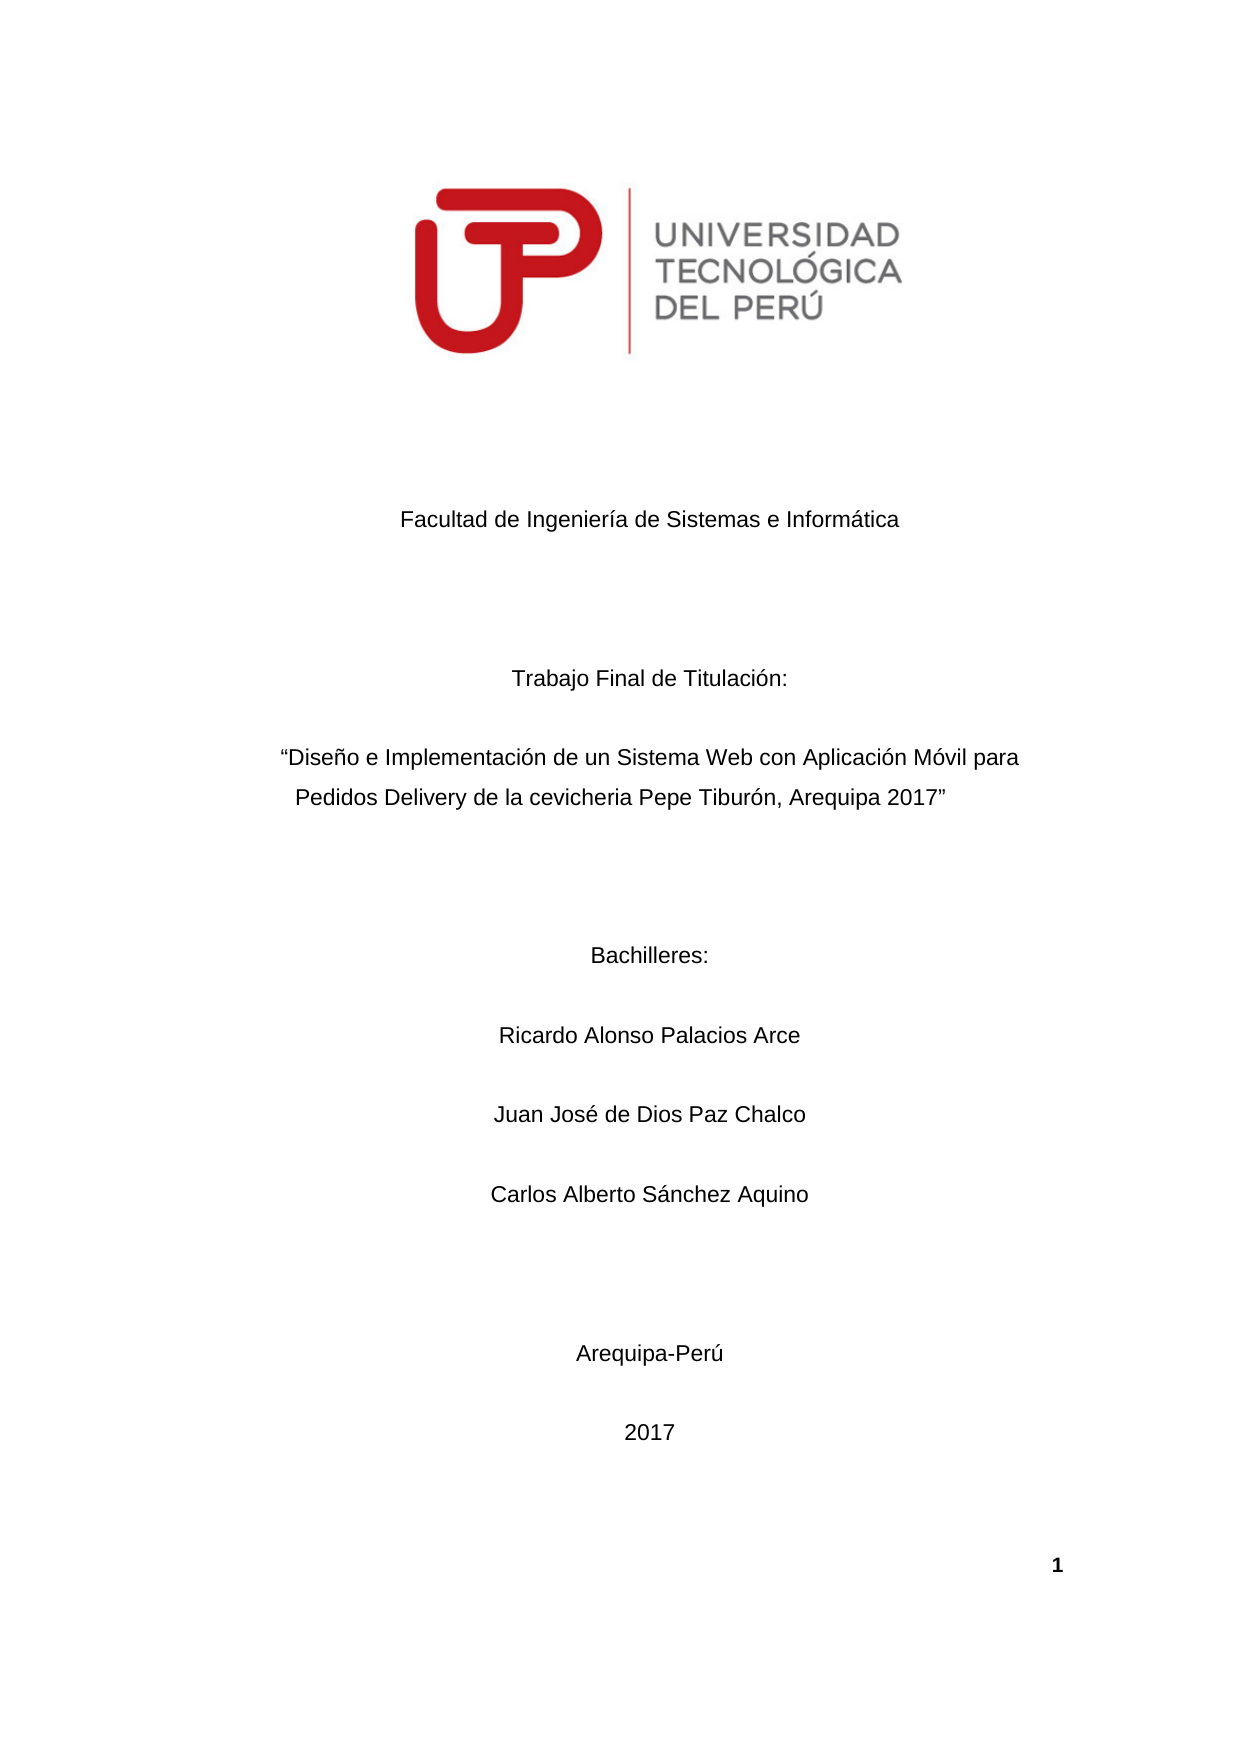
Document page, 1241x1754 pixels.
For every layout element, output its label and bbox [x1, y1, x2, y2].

picture [412, 147, 904, 387]
